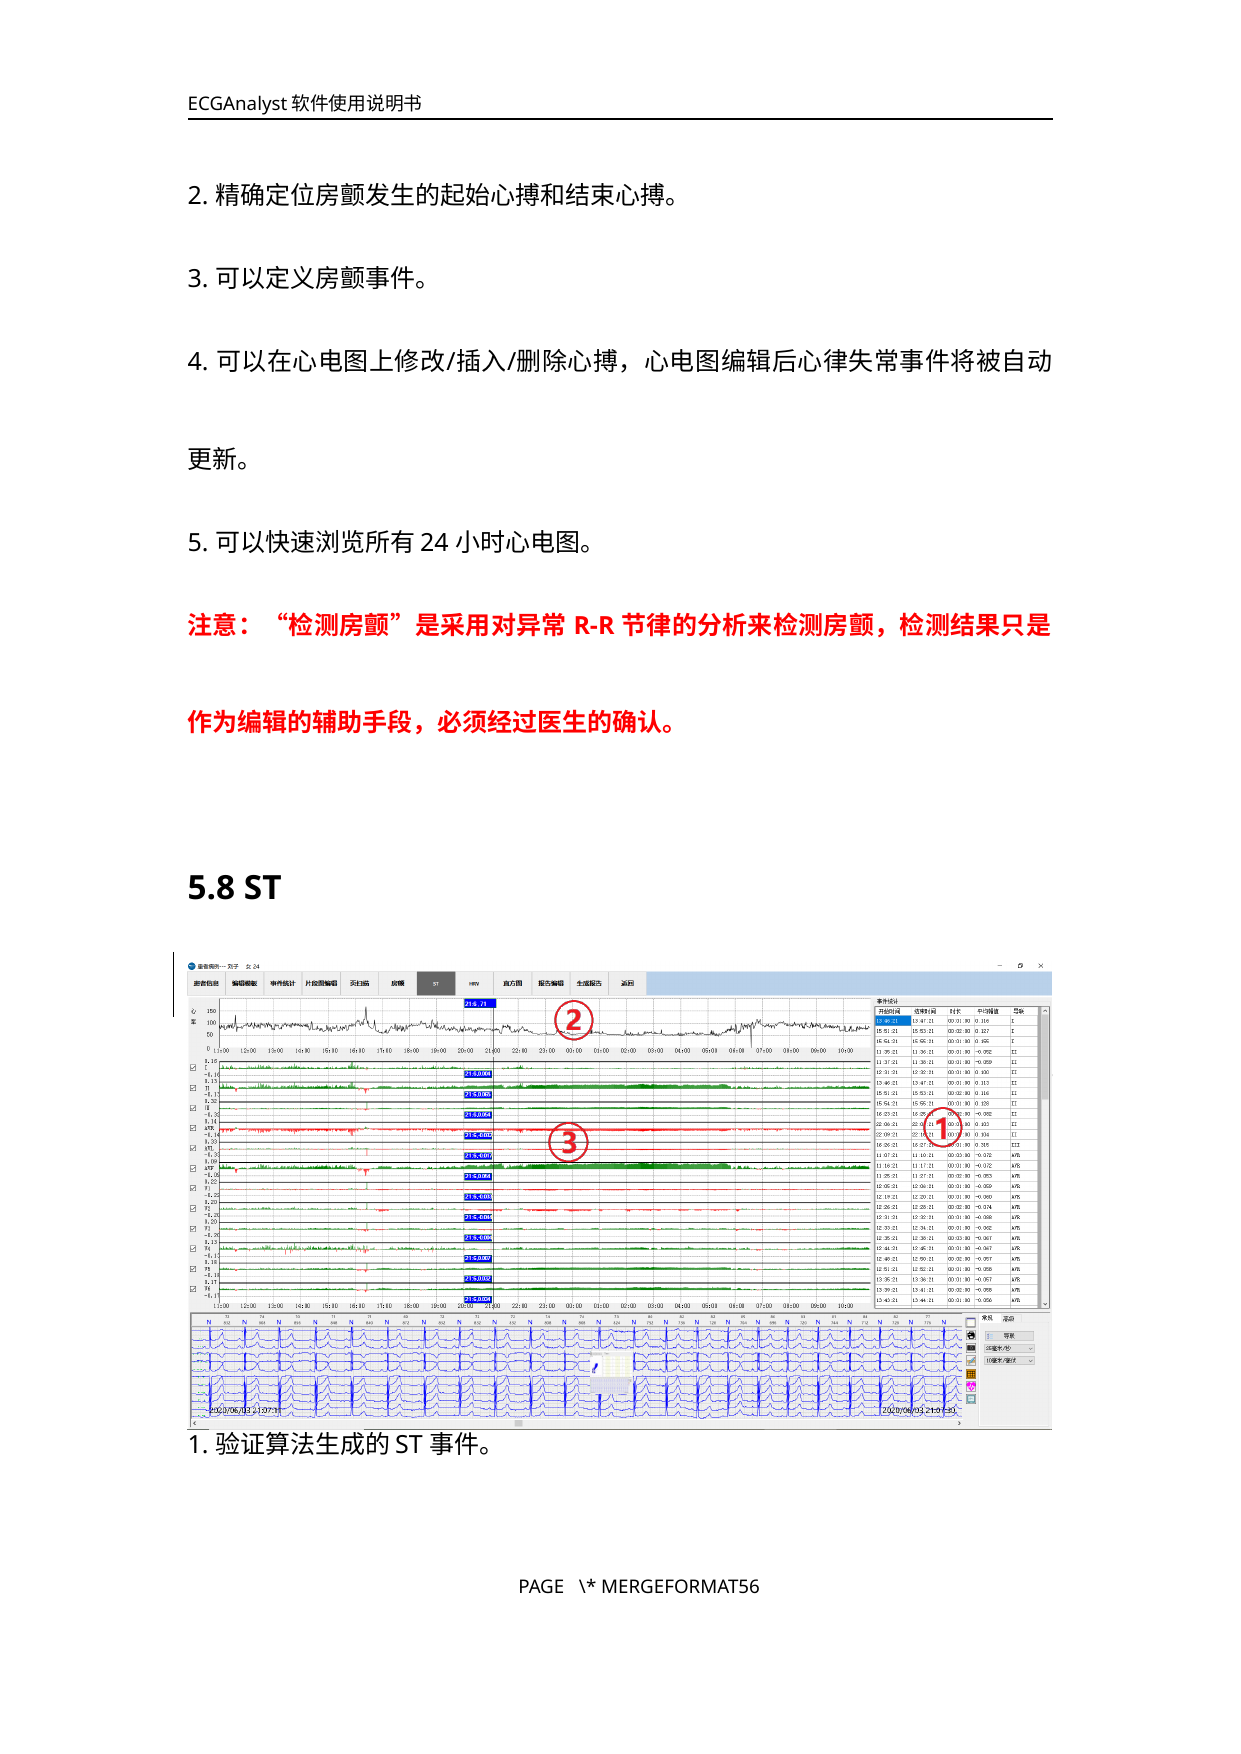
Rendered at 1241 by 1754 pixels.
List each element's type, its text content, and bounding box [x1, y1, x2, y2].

text 3. 可以定义房颤事件。 [187, 244, 1053, 309]
text 1. 验证算法生成的ST 事件。 [187, 1411, 1053, 1476]
text 注意：“检测房颤”是采用对异常R-R 节律的分析来检测房颤，检测结果只是作为编辑的辅助手段，必须经过医生的确认。 [187, 591, 1053, 753]
subtitle 5.8 ST [187, 854, 1053, 919]
picture [187, 961, 1052, 1430]
text 5. 可以快速浏览所有24 小时心电图。 [187, 508, 1053, 573]
text 4. 可以在心电图上修改/插入/删除心搏，心电图编辑后心律失常事件将被自动更新。 [187, 327, 1053, 490]
text 2. 精确定位房颤发生的起始心搏和结束心搏。 [187, 161, 1053, 226]
